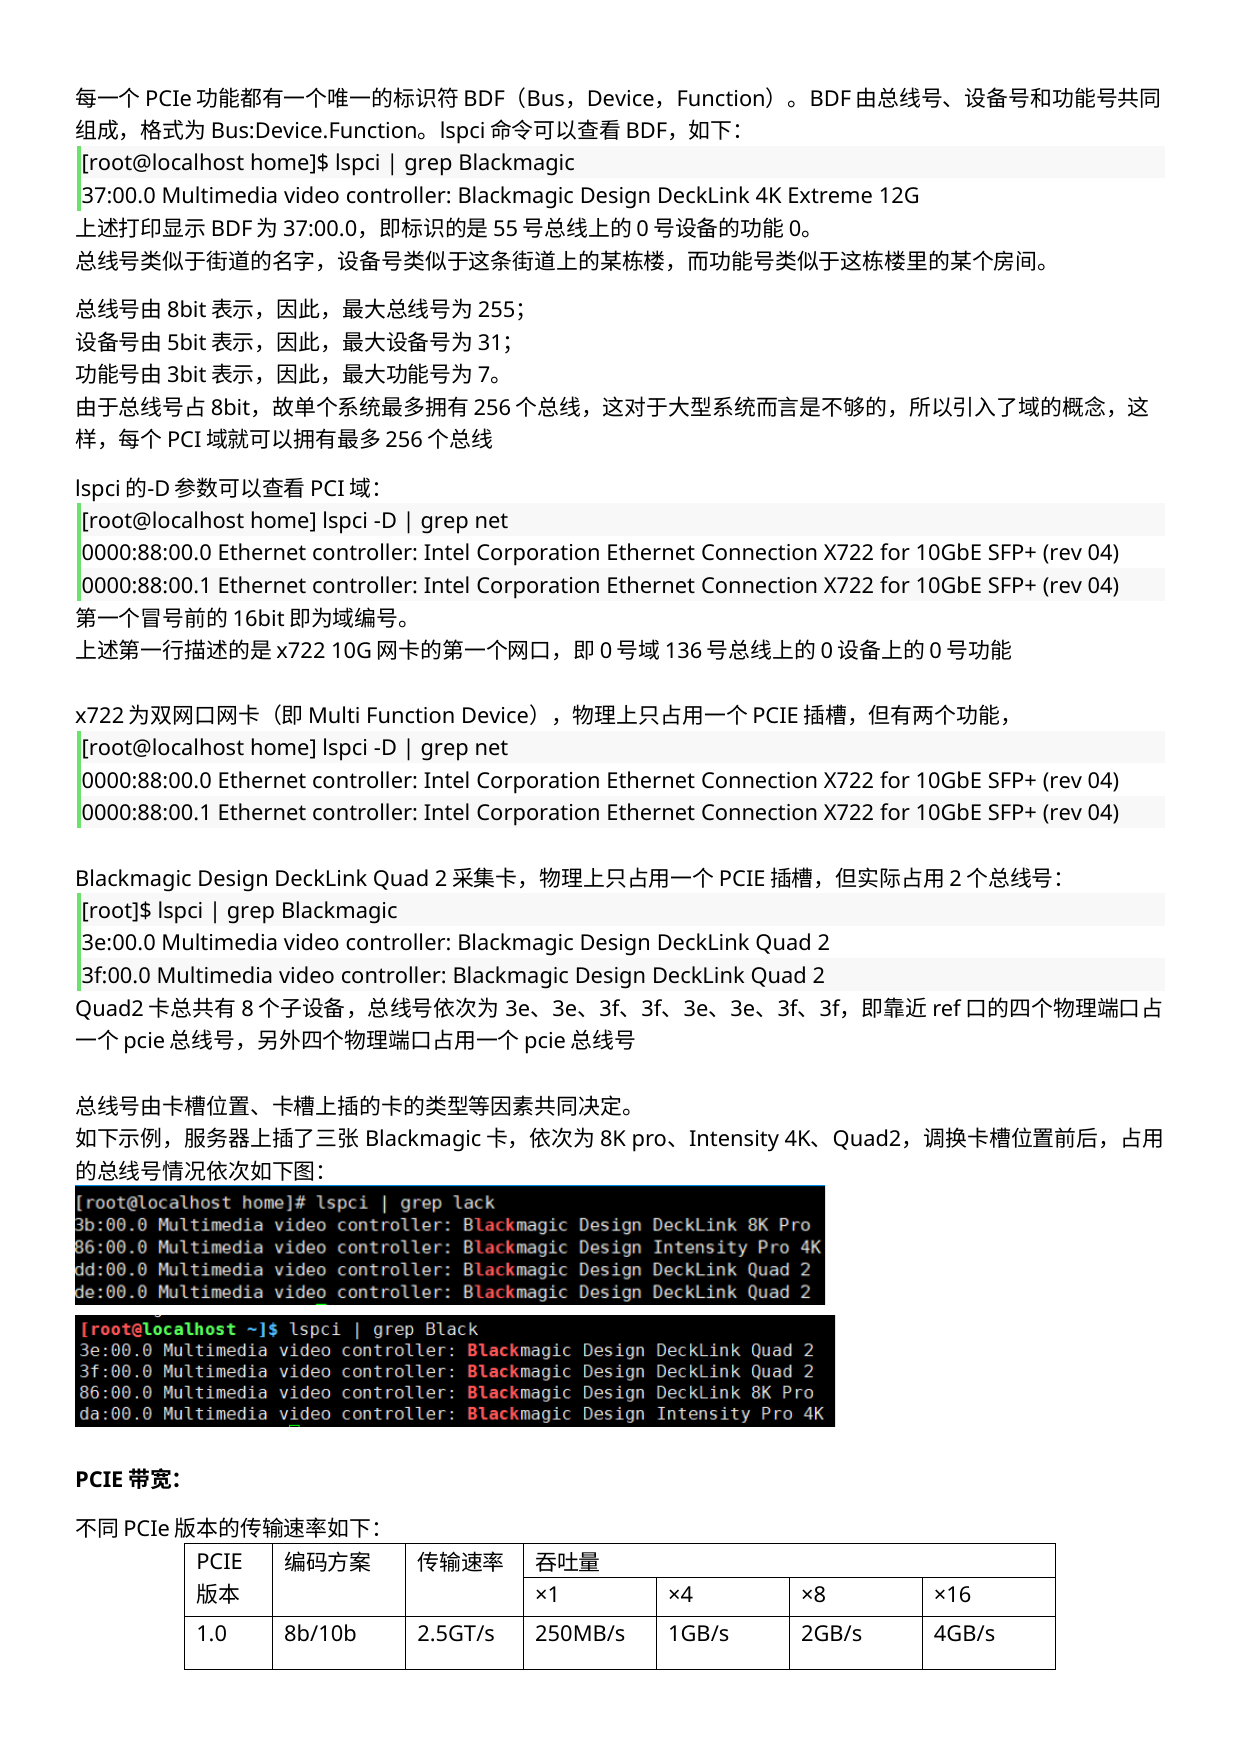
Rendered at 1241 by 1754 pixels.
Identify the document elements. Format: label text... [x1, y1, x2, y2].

text 37:00.0 Multimedia video controller: Blackmagic Design DeckLink 4K Extreme 12G [81, 178, 1165, 211]
text 如下示例，服务器上插了三张Blackmagic卡，依次为8K pro、Intensity 4K、Quad2，调换卡槽位置前后，占用的总线号情况依次如下图： [75, 1121, 1165, 1186]
text Blackmagic Design DeckLink Quad 2采集卡，物理上只占用一个PCIE插槽，但实际占用2个总线号： [75, 861, 1165, 893]
picture [75, 1185, 826, 1305]
text lspci的-D参数可以查看PCI域： [75, 471, 1165, 503]
text x722为双网口网卡（即Multi Function Device），物理上只占用一个PCIE插槽，但有两个功能， [75, 698, 1165, 731]
text [root@localhost home] lspci -D | grep net [81, 731, 1165, 763]
table_cell ×16 [923, 1578, 1055, 1616]
text 第一个冒号前的16bit即为域编号。 [75, 601, 1165, 633]
table_cell 2GB/s [790, 1617, 922, 1669]
text 上述第一行描述的是x722 10G网卡的第一个网口，即0号域136号总线上的0设备上的0号功能 [75, 633, 1165, 666]
table_header 传输速率 [406, 1544, 523, 1616]
text PCIE带宽： [75, 1462, 1165, 1494]
text [root]$ lspci | grep Blackmagic [81, 893, 1165, 926]
table_cell ×1 [524, 1578, 656, 1616]
text 0000:88:00.0 Ethernet controller: Intel Corporation Ethernet Connection X722 for 10GbE SFP+ (rev 04) [81, 763, 1165, 796]
table_cell ×8 [790, 1578, 922, 1616]
text 设备号由5bit表示，因此，最大设备号为31； [75, 324, 1165, 357]
text 上述打印显示BDF为37:00.0，即标识的是55号总线上的0号设备的功能0。 [75, 211, 1165, 243]
table_cell 250MB/s [524, 1617, 656, 1669]
table_cell 2.5GT/s [406, 1617, 523, 1669]
text 每一个PCIe功能都有一个唯一的标识符BDF（Bus，Device，Function）。BDF由总线号、设备号和功能号共同组成，格式为Bus:Device.Function。lspci命令可以查看BDF，如下： [75, 81, 1165, 146]
table_cell 1.0 [185, 1617, 272, 1669]
text 0000:88:00.1 Ethernet controller: Intel Corporation Ethernet Connection X722 for 10GbE SFP+ (rev 04) [81, 796, 1165, 828]
text [root@localhost home] lspci -D | grep net [81, 503, 1165, 536]
text 3f:00.0 Multimedia video controller: Blackmagic Design DeckLink Quad 2 [81, 958, 1165, 991]
text 不同PCIe版本的传输速率如下： [75, 1511, 1165, 1543]
table_cell 4GB/s [923, 1617, 1055, 1669]
text 总线号由卡槽位置、卡槽上插的卡的类型等因素共同决定。 [75, 1088, 1165, 1121]
text 3e:00.0 Multimedia video controller: Blackmagic Design DeckLink Quad 2 [81, 926, 1165, 958]
table_cell ×4 [657, 1578, 789, 1616]
text Quad2卡总共有8个子设备，总线号依次为3e、3e、3f、3f、3e、3e、3f、3f，即靠近ref口的四个物理端口占一个pcie总线号，另外四个物理端口占用一个pcie总线号 [75, 991, 1165, 1056]
picture [75, 1315, 836, 1427]
text 总线号由8bit表示，因此，最大总线号为255； [75, 292, 1165, 324]
text 由于总线号占8bit，故单个系统最多拥有256个总线，这对于大型系统而言是不够的，所以引入了域的概念，这样，每个PCI域就可以拥有最多256个总线 [75, 389, 1165, 454]
text 0000:88:00.0 Ethernet controller: Intel Corporation Ethernet Connection X722 for 10GbE SFP+ (rev 04) [81, 536, 1165, 568]
text 功能号由3bit表示，因此，最大功能号为7。 [75, 357, 1165, 389]
text [root@localhost home]$ lspci | grep Blackmagic [81, 146, 1165, 178]
text 0000:88:00.1 Ethernet controller: Intel Corporation Ethernet Connection X722 for 10GbE SFP+ (rev 04) [81, 568, 1165, 601]
table_header 吞吐量 [524, 1544, 1055, 1577]
table_cell 8b/10b [273, 1617, 405, 1669]
text 总线号类似于街道的名字，设备号类似于这条街道上的某栋楼，而功能号类似于这栋楼里的某个房间。 [75, 243, 1165, 276]
table_cell 1GB/s [657, 1617, 789, 1669]
table_header 编码方案 [273, 1544, 405, 1616]
table_header PCIE版本 [185, 1544, 272, 1616]
